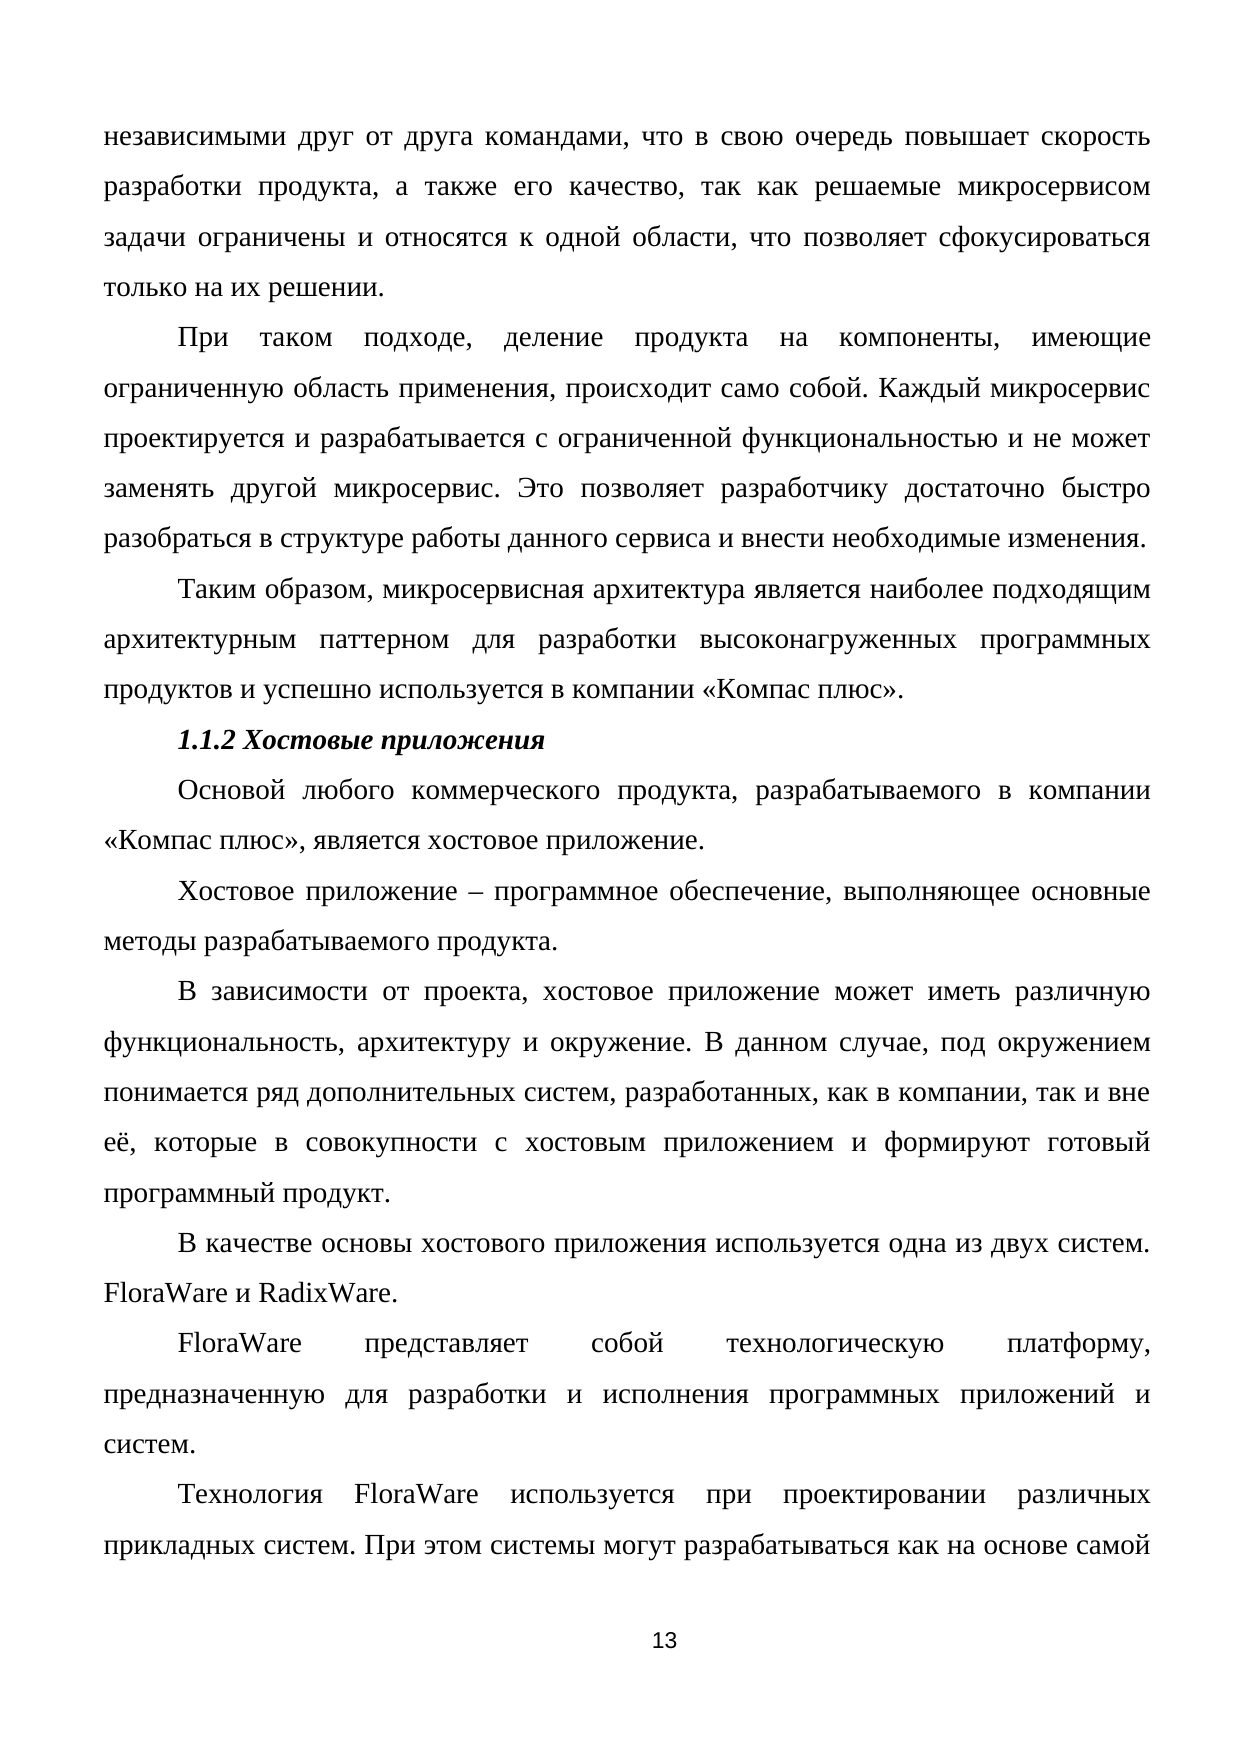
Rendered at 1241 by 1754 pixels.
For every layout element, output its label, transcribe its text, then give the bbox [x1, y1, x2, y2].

text Хостовое приложение – программное обеспечение, выполняющее основные методы разрабатываемого продукта. [103, 873, 1152, 957]
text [103, 1477, 1152, 1560]
text При таком подходе, деление продукта на компоненты, имеющие ограниченную область применения, происходит само собой. Каждый микросервис проектируется и разрабатывается с ограниченной функциональностью и не может заменять другой микросервис. Это позволяет разработчику достаточно быстро разобраться в структуре работы данного сервиса и внести необходимые изменения. [103, 319, 1152, 554]
text Таким образом, микросервисная архитектура является наиболее подходящим архитектурным паттерном для разработки высоконагруженных программных продуктов и успешно используется в компании «Компас плюс». [103, 571, 1152, 705]
text В качестве основы хостового приложения используется одна из двух систем. FloraWare и RadixWare. [103, 1225, 1152, 1309]
text Основой любого коммерческого продукта, разрабатываемого в компании «Компас плюс», является хостовое приложение. [103, 772, 1152, 856]
subtitle 1.1.2 Хостовые приложения [103, 722, 1152, 755]
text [103, 118, 1152, 303]
text В зависимости от проекта, хостовое приложение может иметь различную функциональность, архитектуру и окружение. В данном случае, под окружением понимается ряд дополнительных систем, разработанных, как в компании, так и вне её, которые в совокупности с хостовым приложением и формируют готовый программный продукт. [103, 973, 1152, 1208]
text FloraWare представляет собой технологическую платформу, предназначенную для разработки и исполнения программных приложений и систем. [103, 1326, 1152, 1460]
